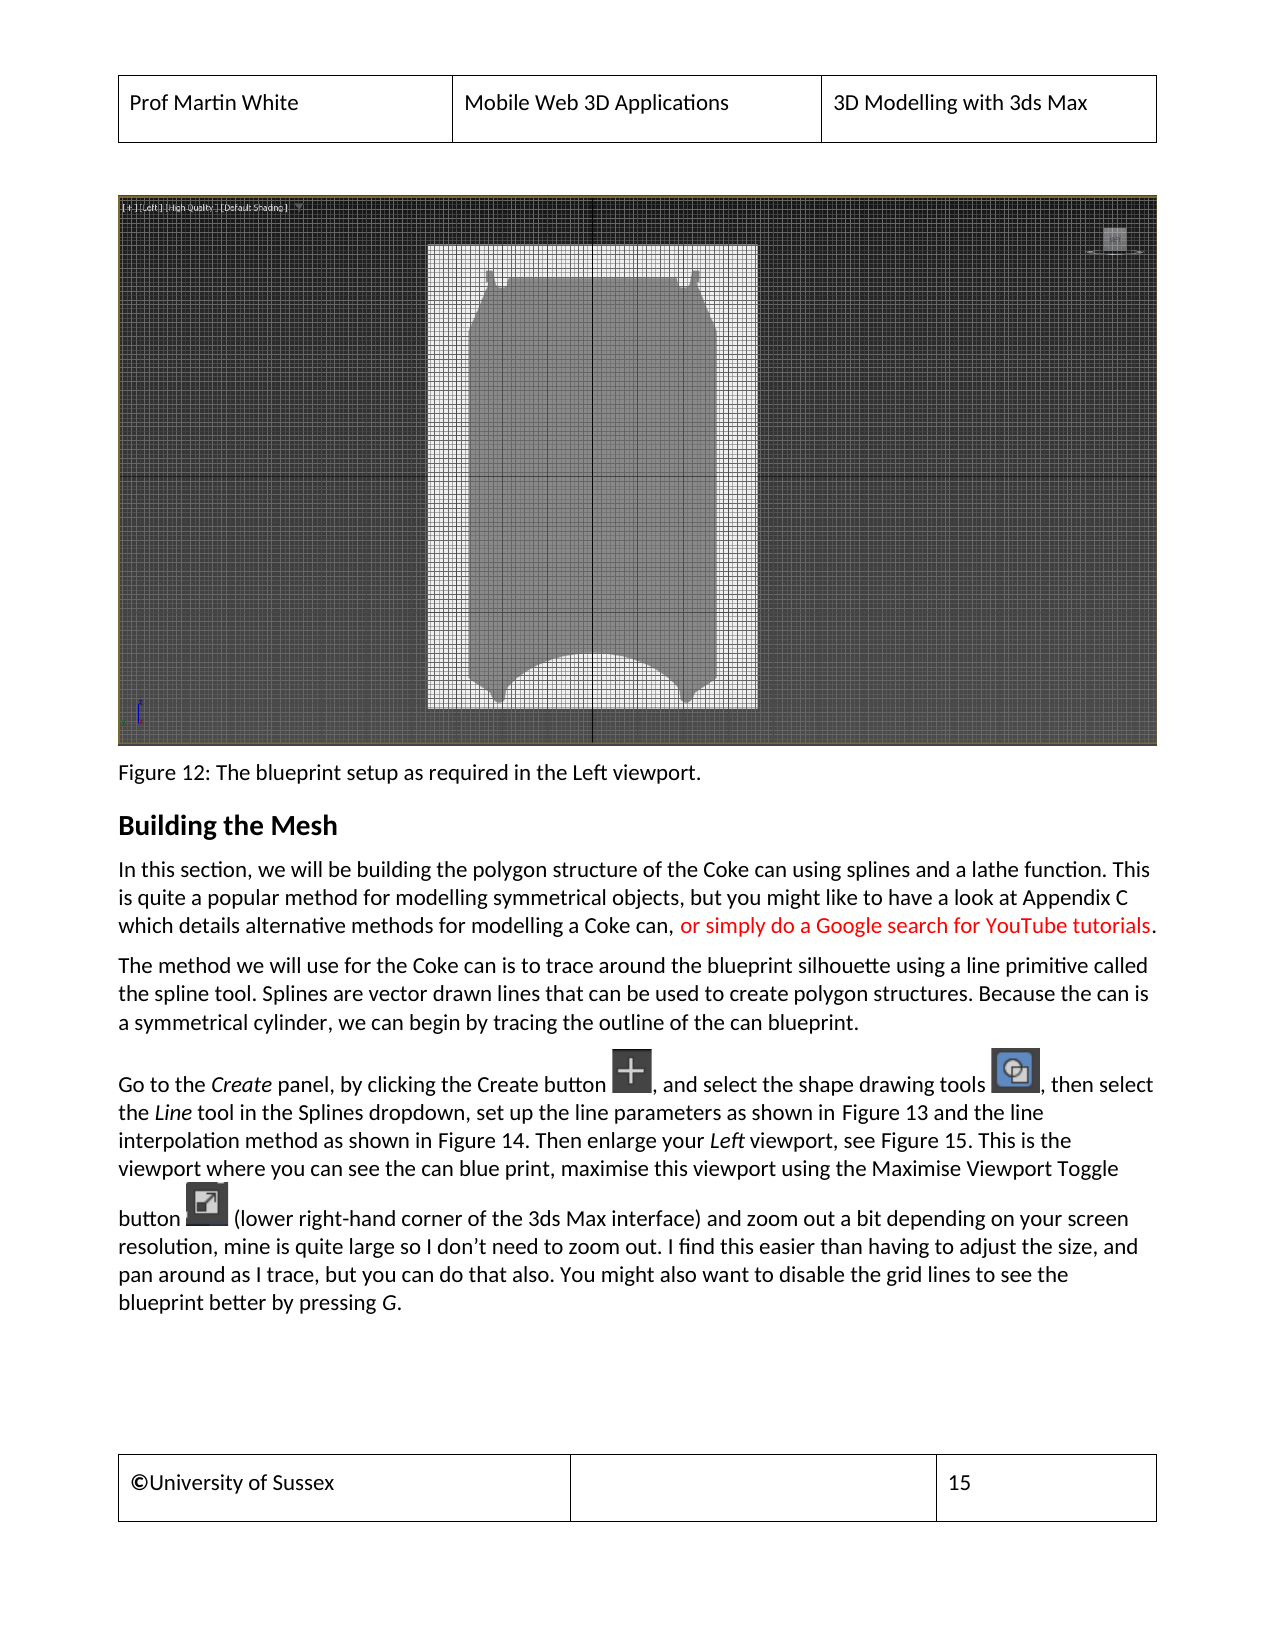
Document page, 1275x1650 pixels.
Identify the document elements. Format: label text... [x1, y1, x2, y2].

picture [991, 1048, 1040, 1093]
picture [612, 1049, 652, 1093]
picture [118, 195, 1157, 746]
text Go to the Create panel, by clicking the Create button , and select the shape drawing tools , then select the Line tool in the Splines dropdown, set up the line parameters as shown in Figure 13 and the line interpolation method as shown in Figure 14. Then enlarge your Left viewport, see Figure 15. This is the viewport where you can see the can blue print, maximise this viewport using the Maximise Viewport Toggle button (lower right-hand corner of the 3ds Max interface) and zoom out a bit depending on your screen resolution, mine is quite large so I don’t need to zoom out. I find this easier than having to adjust the size, and pan around as I trace, but you can do that also. You might also want to disable the grid lines to see the blueprint better by pressing G. [118, 1048, 1157, 1316]
text Figure 12: The blueprint setup as required in the Left viewport. [118, 758, 1157, 786]
picture [186, 1182, 229, 1226]
text The method we will use for the Coke can is to trace around the blueprint silhouette using a line primitive called the spline tool. Splines are vector drawn lines that can be used to create polygon structures. Because the can is a symmetrical cylinder, we can begin by tracing the outline of the can blueprint. [118, 952, 1157, 1036]
text In this section, we will be building the polygon structure of the Coke can using splines and a lathe function. This is quite a popular method for modelling symmetrical objects, but you might like to have a look at Appendix C which details alternative methods for modelling a Coke can, or simply do a Google search for YouTube tutorials. [118, 855, 1157, 939]
subtitle Building the Mesh [118, 807, 1157, 842]
